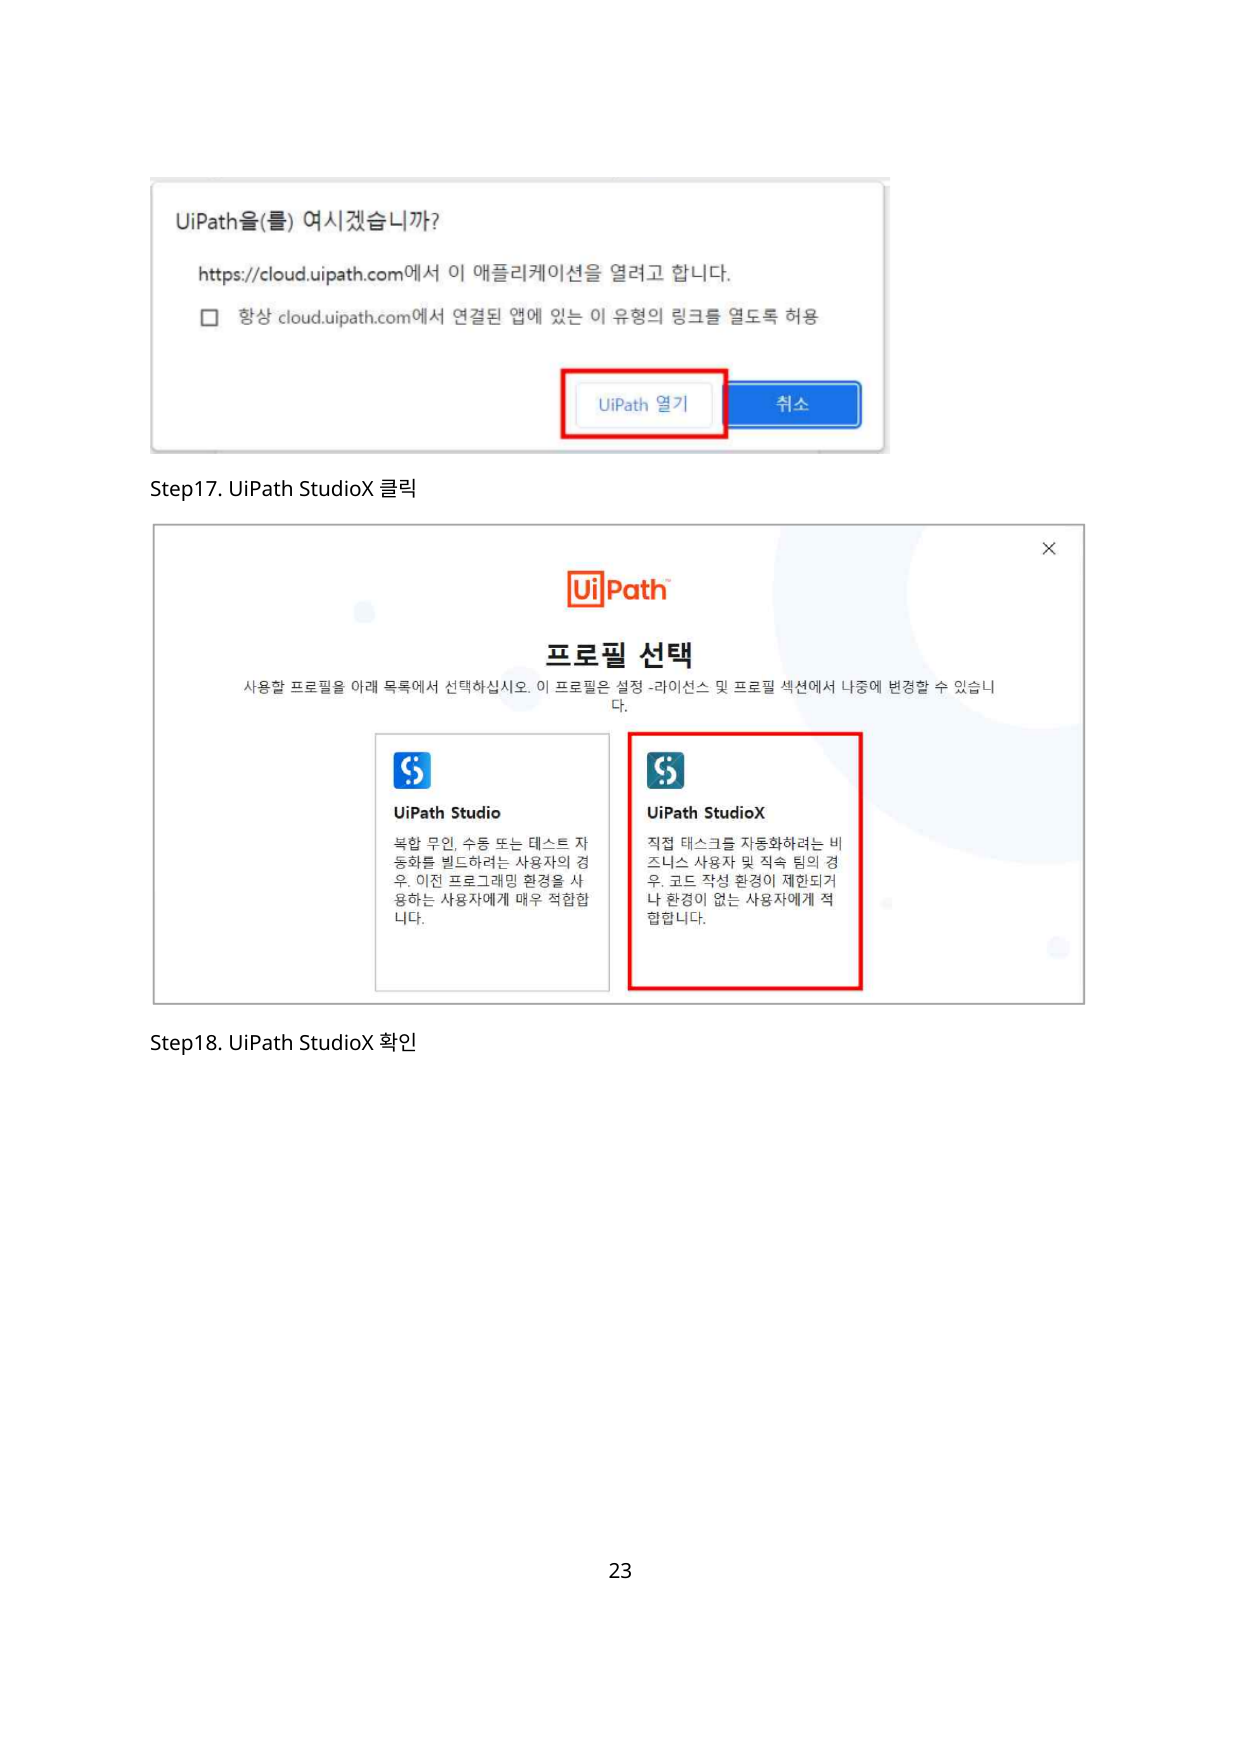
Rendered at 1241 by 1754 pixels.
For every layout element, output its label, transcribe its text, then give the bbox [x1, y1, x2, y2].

picture [150, 522, 1091, 1008]
text Step18. UiPath StudioX 확인 [150, 1026, 1090, 1057]
text Step17. UiPath StudioX 클릭 [150, 473, 1090, 503]
picture [150, 177, 891, 454]
